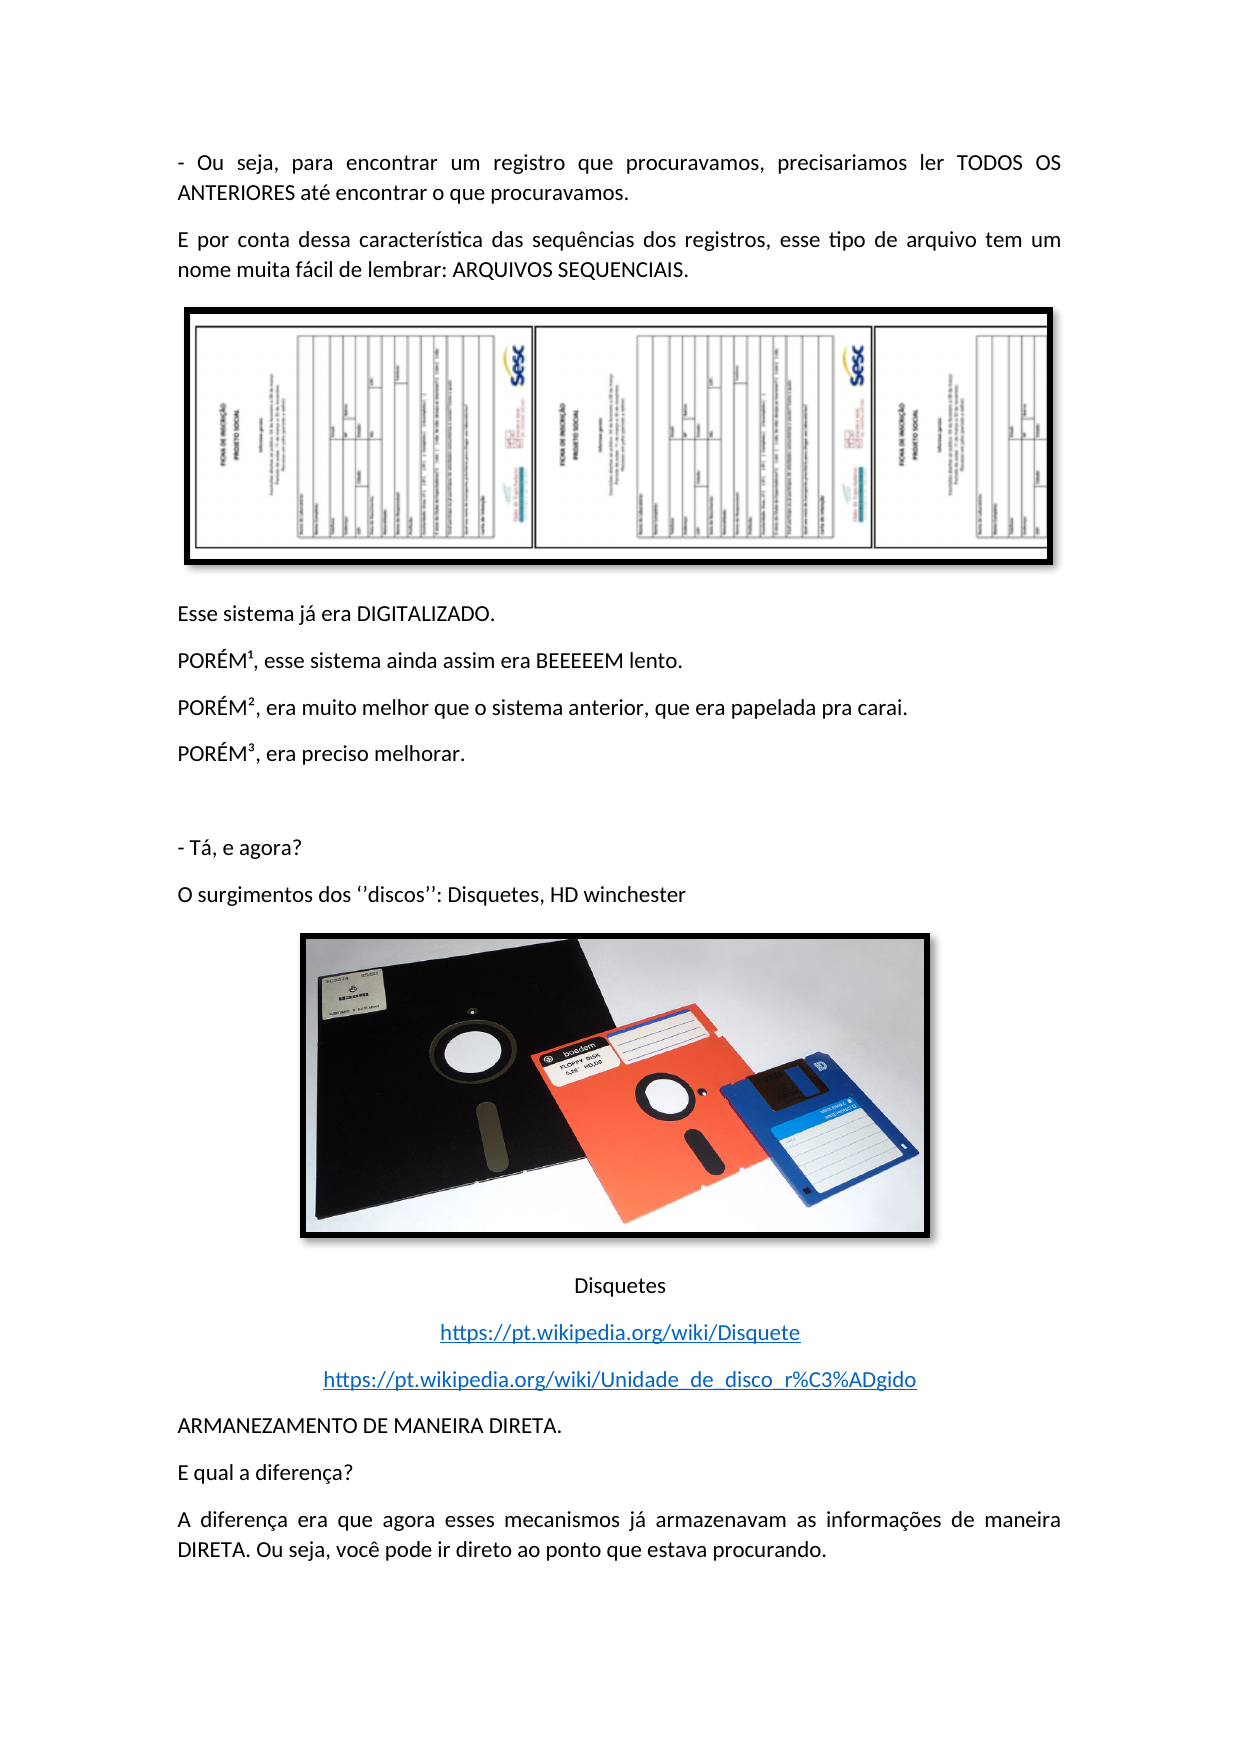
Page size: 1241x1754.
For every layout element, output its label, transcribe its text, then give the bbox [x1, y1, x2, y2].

text ARMANEZAMENTO DE MANEIRA DIRETA. [177, 1412, 1063, 1440]
text PORÉM², era muito melhor que o sistema anterior, que era papelada pra carai. [177, 693, 1063, 721]
text https://pt.wikipedia.org/wiki/Disquete [177, 1318, 1063, 1346]
text - Tá, e agora? [177, 833, 1063, 861]
text PORÉM³, era preciso melhorar. [177, 739, 1063, 767]
text https://pt.wikipedia.org/wiki/Unidade_de_disco_r%C3%ADgido [177, 1365, 1063, 1393]
text Disquetes [177, 1271, 1063, 1299]
text E qual a diferença? [177, 1458, 1063, 1487]
text PORÉM¹, esse sistema ainda assim era BEEEEEM lento. [177, 646, 1063, 674]
text A diferença era que agora esses mecanismos já armazenavam as informações de maneira DIRETA. Ou seja, você pode ir direto ao ponto que estava procurando. [177, 1505, 1063, 1564]
text E por conta dessa característica das sequências dos registros, esse tipo de arquivo tem um nome muita fácil de lembrar: ARQUIVOS SEQUENCIAIS. [177, 225, 1063, 283]
text Esse sistema já era DIGITALIZADO. [177, 599, 1063, 627]
picture [306, 939, 924, 1232]
text O surgimentos dos ‘’discos’’: Disquetes, HD winchester [177, 880, 1063, 908]
text - Ou seja, para encontrar um registro que procuravamos, precisariamos ler TODOS OS ANTERIORES até encontrar o que procuravamos. [177, 148, 1063, 206]
picture [191, 314, 1046, 558]
